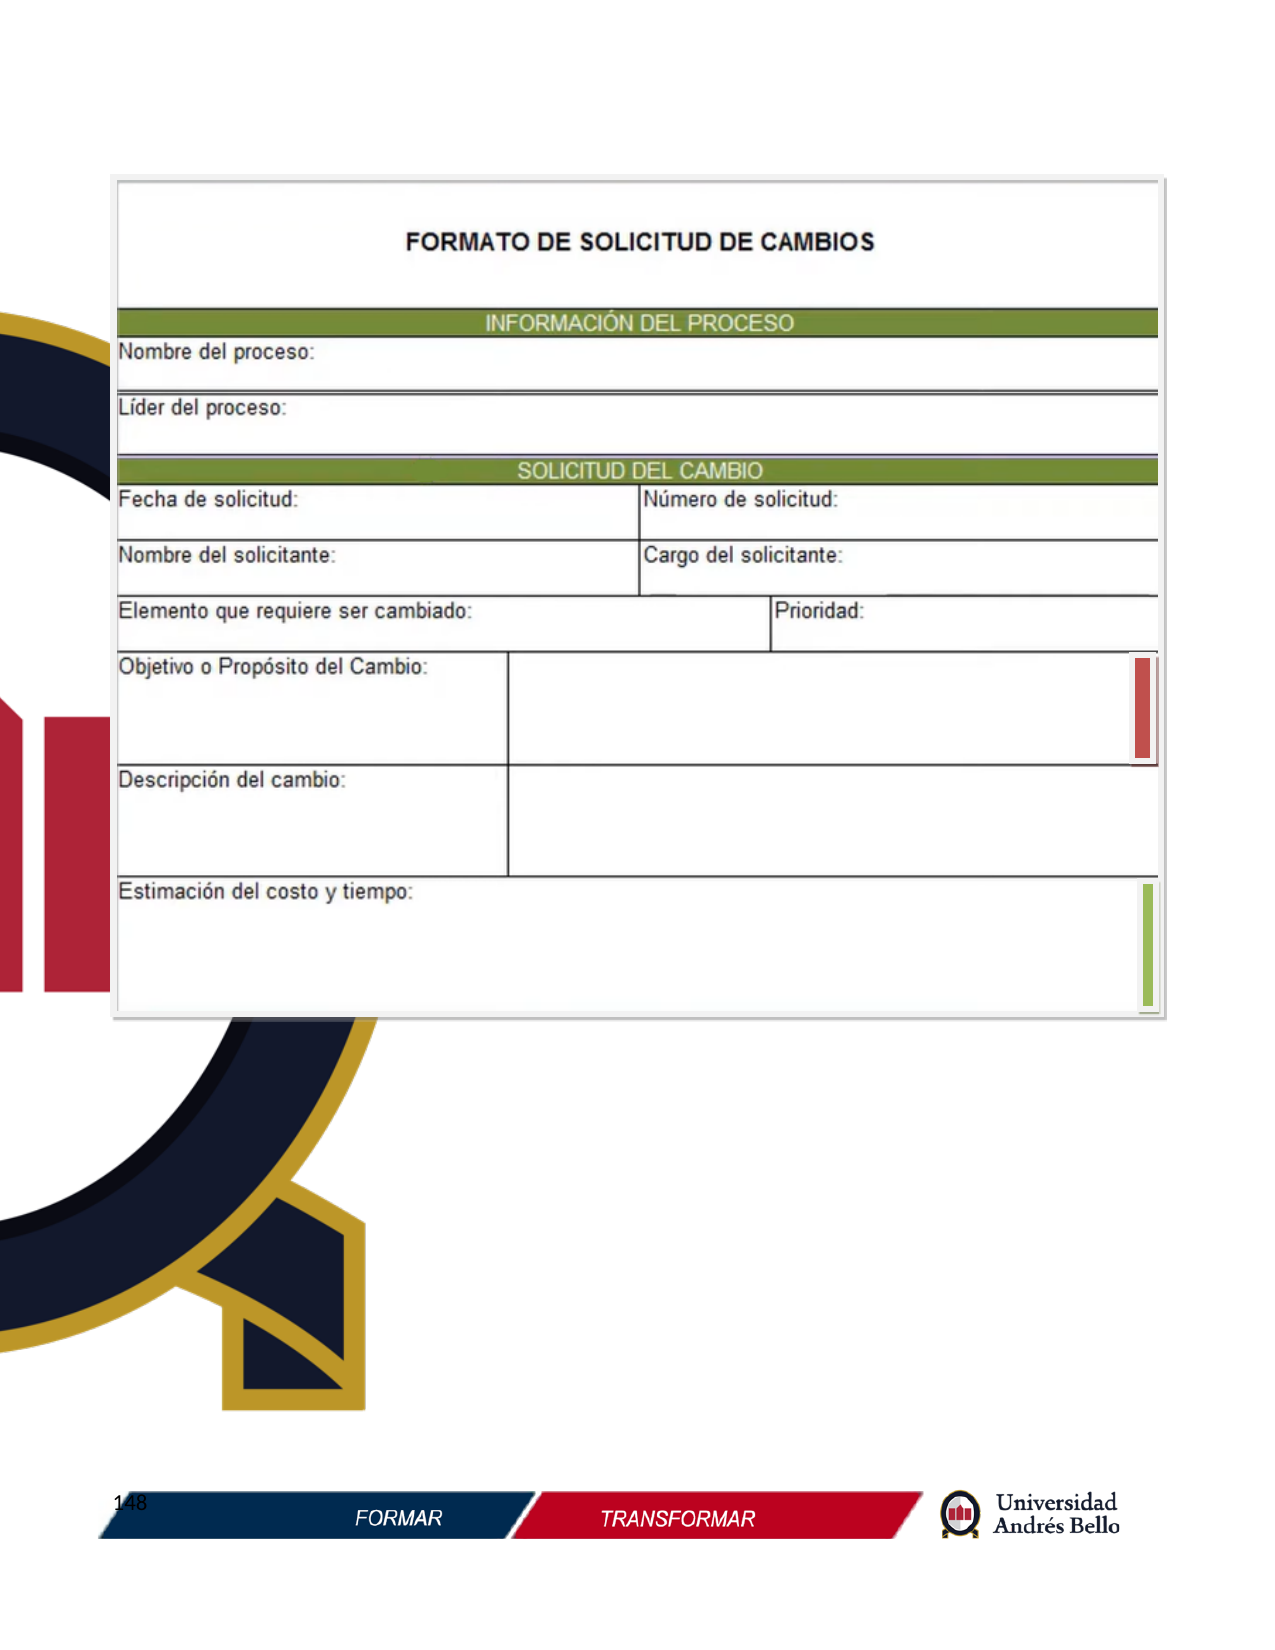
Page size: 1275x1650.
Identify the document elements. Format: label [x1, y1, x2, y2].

picture [0, 299, 422, 1423]
picture [97, 1489, 1120, 1539]
picture [120, 185, 1158, 1011]
